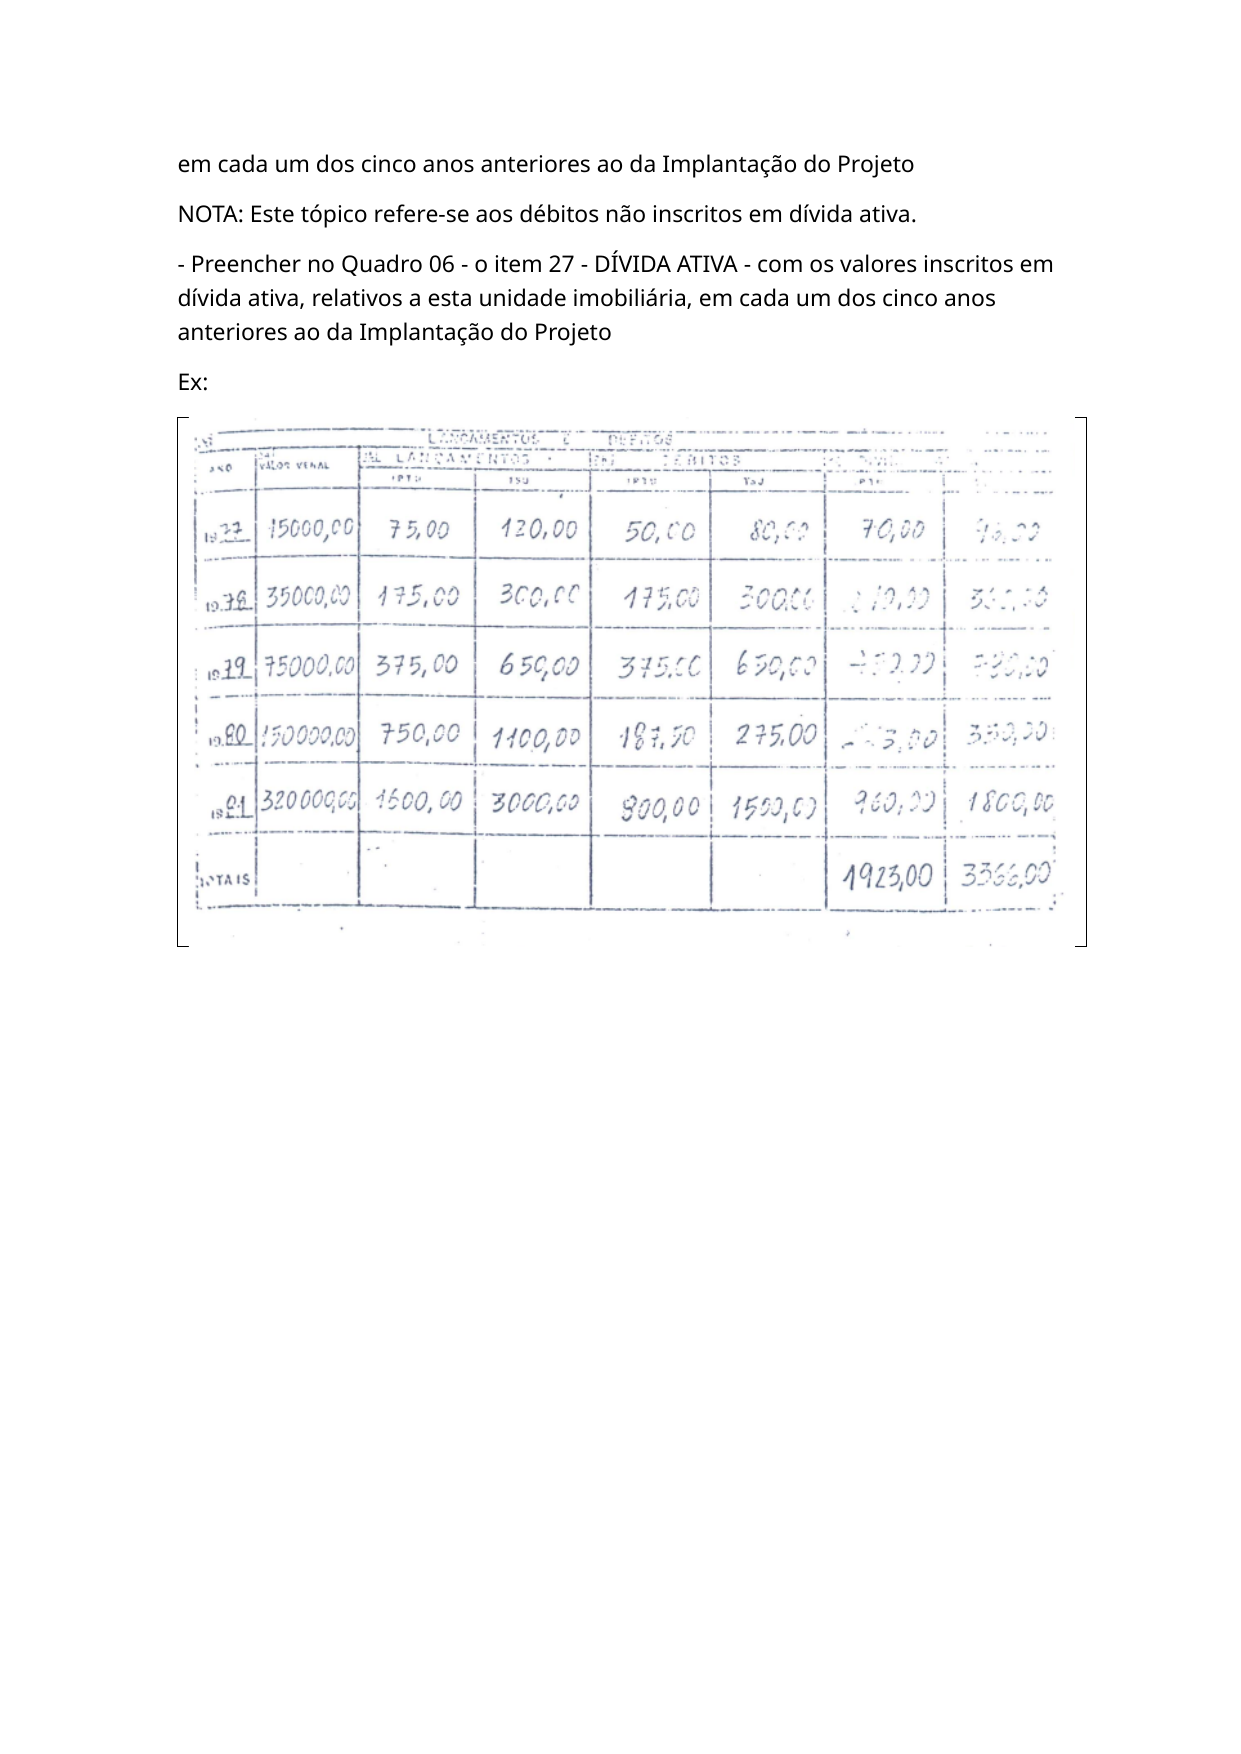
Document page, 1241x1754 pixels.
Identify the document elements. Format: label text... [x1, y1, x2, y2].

text Ex: [177, 366, 1093, 398]
text NOTA: Este tópico refere-se aos débitos não inscritos em dívida ativa. [177, 198, 1093, 229]
text em cada um dos cinco anos anteriores ao da Implantação do Projeto [177, 148, 1093, 179]
text - Preencher no Quadro 06 - o item 27 - DÍVIDA ATIVA - com os valores inscritos em dívida ativa, relativos a esta unidade imobiliária, em cada um dos cinco anos anteriores ao da Implantação do Projeto [177, 248, 1093, 347]
table_header [178, 418, 188, 946]
picture [188, 417, 1075, 947]
table_header [1075, 418, 1086, 946]
